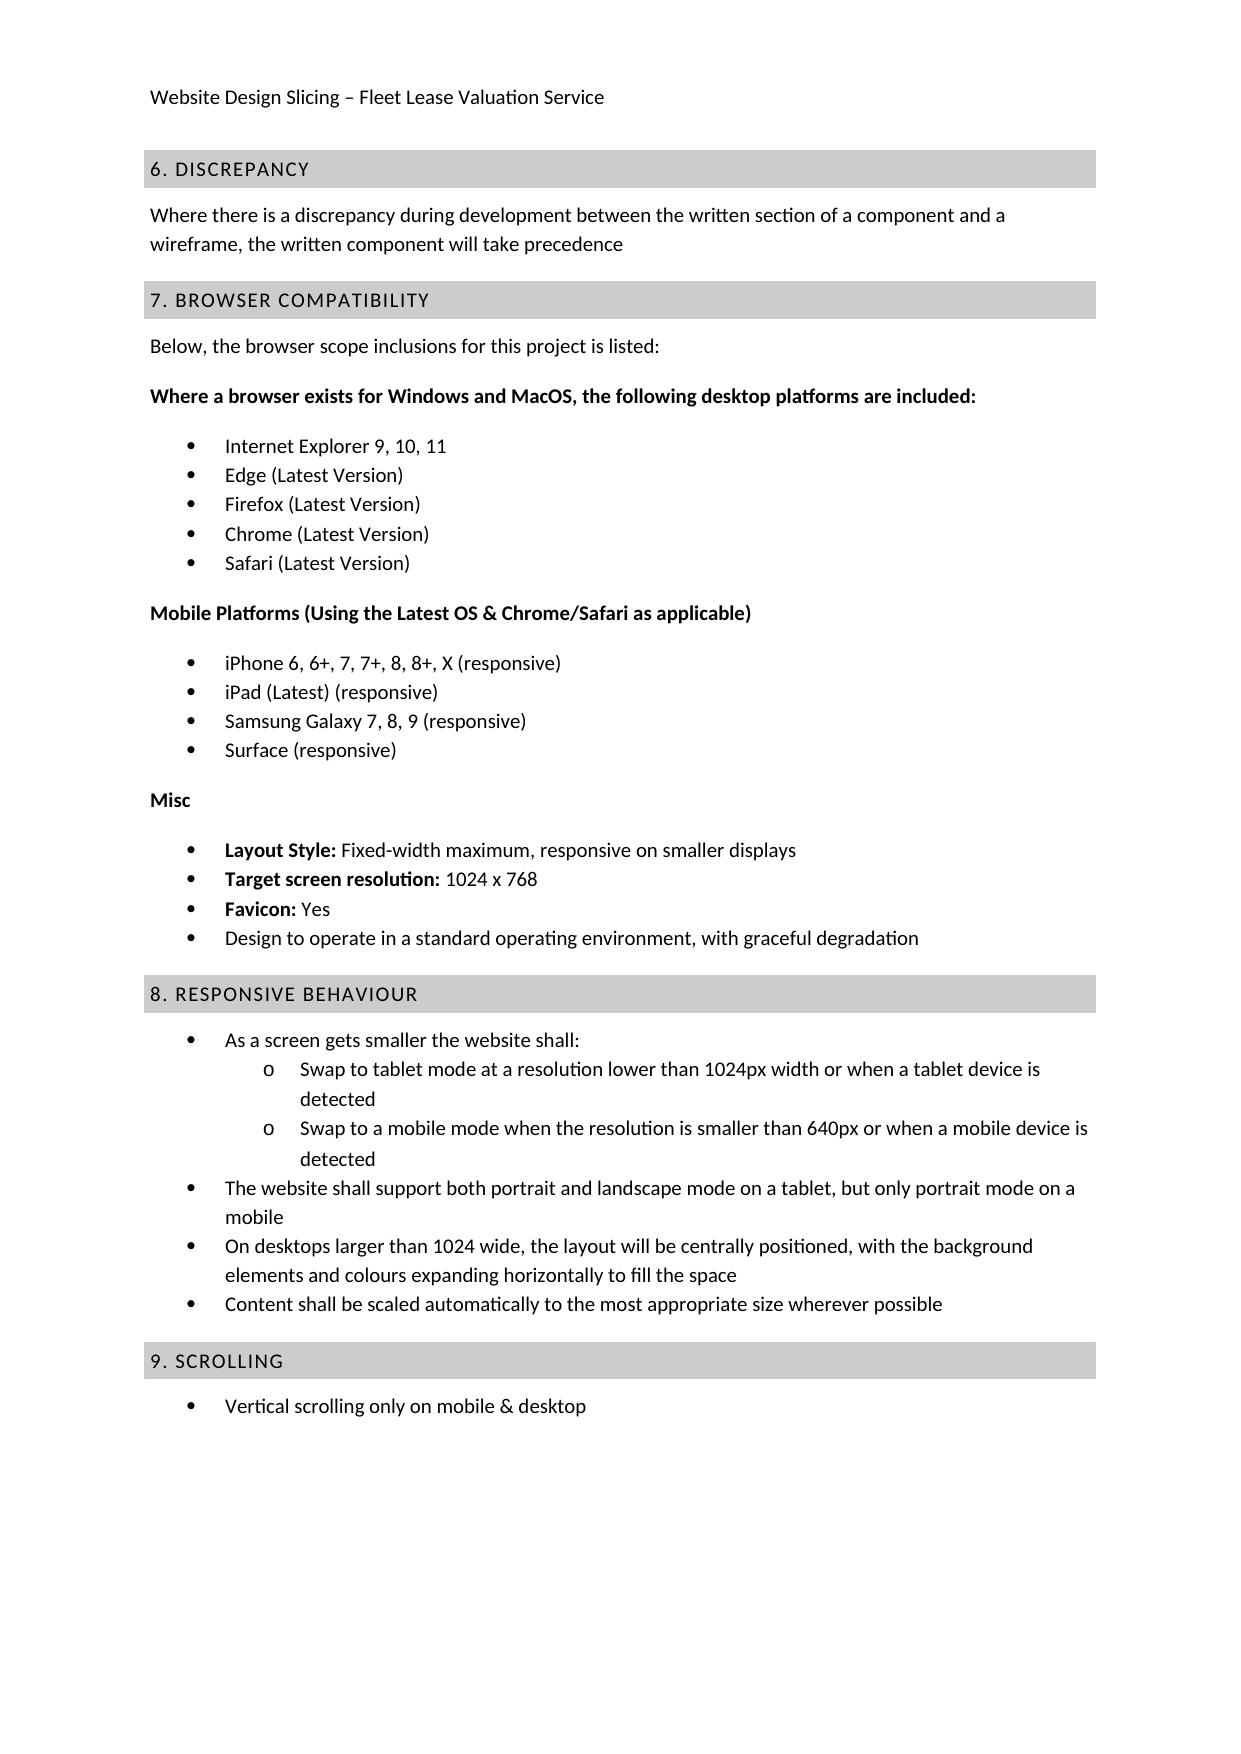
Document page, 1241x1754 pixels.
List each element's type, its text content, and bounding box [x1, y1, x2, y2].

list Edge (Latest Version) [187, 462, 1090, 488]
list iPad (Latest) (responsive) [187, 679, 1090, 704]
list As a screen gets smaller the website shall: [187, 1027, 1090, 1052]
list iPhone 6, 6+, 7, 7+, 8, 8+, X (responsive) [187, 650, 1090, 675]
list Target screen resolution: 1024 x 768 [187, 867, 1090, 892]
list Favicon: Yes [187, 896, 1090, 921]
list Surface (responsive) [187, 737, 1090, 763]
list Chrome (Latest Version) [187, 521, 1090, 546]
subtitle 7. Browser Compatibility [150, 288, 1090, 313]
subtitle 6. Discrepancy [150, 156, 1090, 182]
list Swap to tablet mode at a resolution lower than 1024px width or when a tablet device is detected [262, 1056, 1090, 1112]
subtitle 8. Responsive Behaviour [150, 981, 1090, 1007]
list Safari (Latest Version) [187, 550, 1090, 575]
subtitle 9. Scrolling [150, 1348, 1090, 1373]
text Below, the browser scope inclusions for this project is listed: [150, 333, 1090, 359]
list Swap to a mobile mode when the resolution is smaller than 640px or when a mobile device is detected [262, 1116, 1090, 1171]
list Samsung Galaxy 7, 8, 9 (responsive) [187, 708, 1090, 734]
text Misc [150, 787, 1090, 813]
list On desktops larger than 1024 wide, the layout will be centrally positioned, with the background elements and colours expanding horizontally to fill the space [187, 1233, 1090, 1288]
text Where there is a discrepancy during development between the written section of a component and a wireframe, the written component will take precedence [150, 202, 1090, 257]
list Internet Explorer 9, 10, 11 [187, 433, 1090, 459]
list Layout Style: Fixed-width maximum, responsive on smaller displays [187, 837, 1090, 863]
list Vertical scrolling only on mobile & desktop [187, 1394, 1090, 1419]
text Where a browser exists for Windows and MacOS, the following desktop platforms are included: [150, 383, 1090, 409]
list Content shall be scaled automatically to the most appropriate size wherever possible [187, 1292, 1090, 1317]
list The website shall support both portrait and landscape mode on a tablet, but only portrait mode on a mobile [187, 1175, 1090, 1229]
text Mobile Platforms (Using the Latest OS & Chrome/Safari as applicable) [150, 600, 1090, 625]
list Firefox (Latest Version) [187, 492, 1090, 517]
list Design to operate in a standard operating environment, with graceful degradation [187, 925, 1090, 950]
